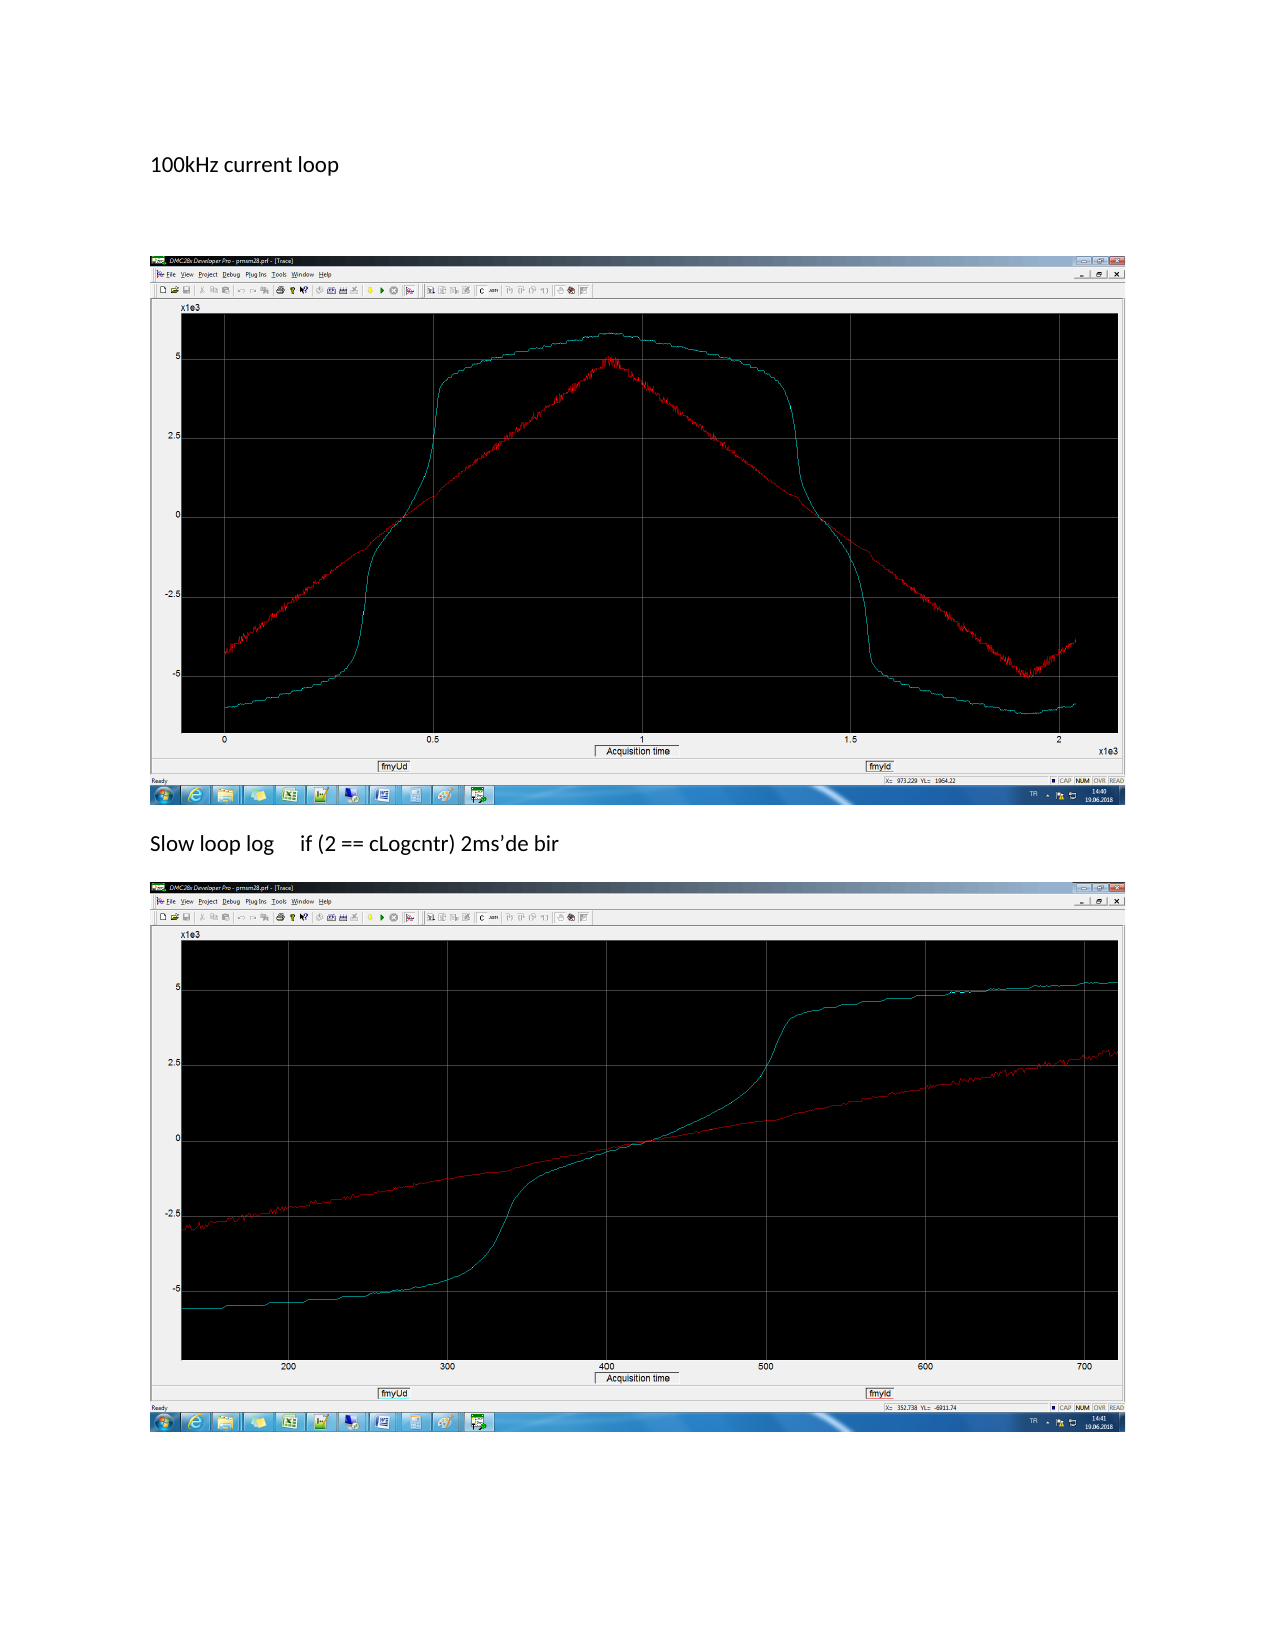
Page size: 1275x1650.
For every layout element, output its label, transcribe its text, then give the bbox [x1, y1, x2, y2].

picture [150, 256, 1125, 805]
picture [150, 882, 1125, 1432]
text Slow loop log if (2 == cLogcntr) 2ms’de bir [150, 829, 1125, 858]
text 100kHz current loop [150, 150, 1125, 178]
